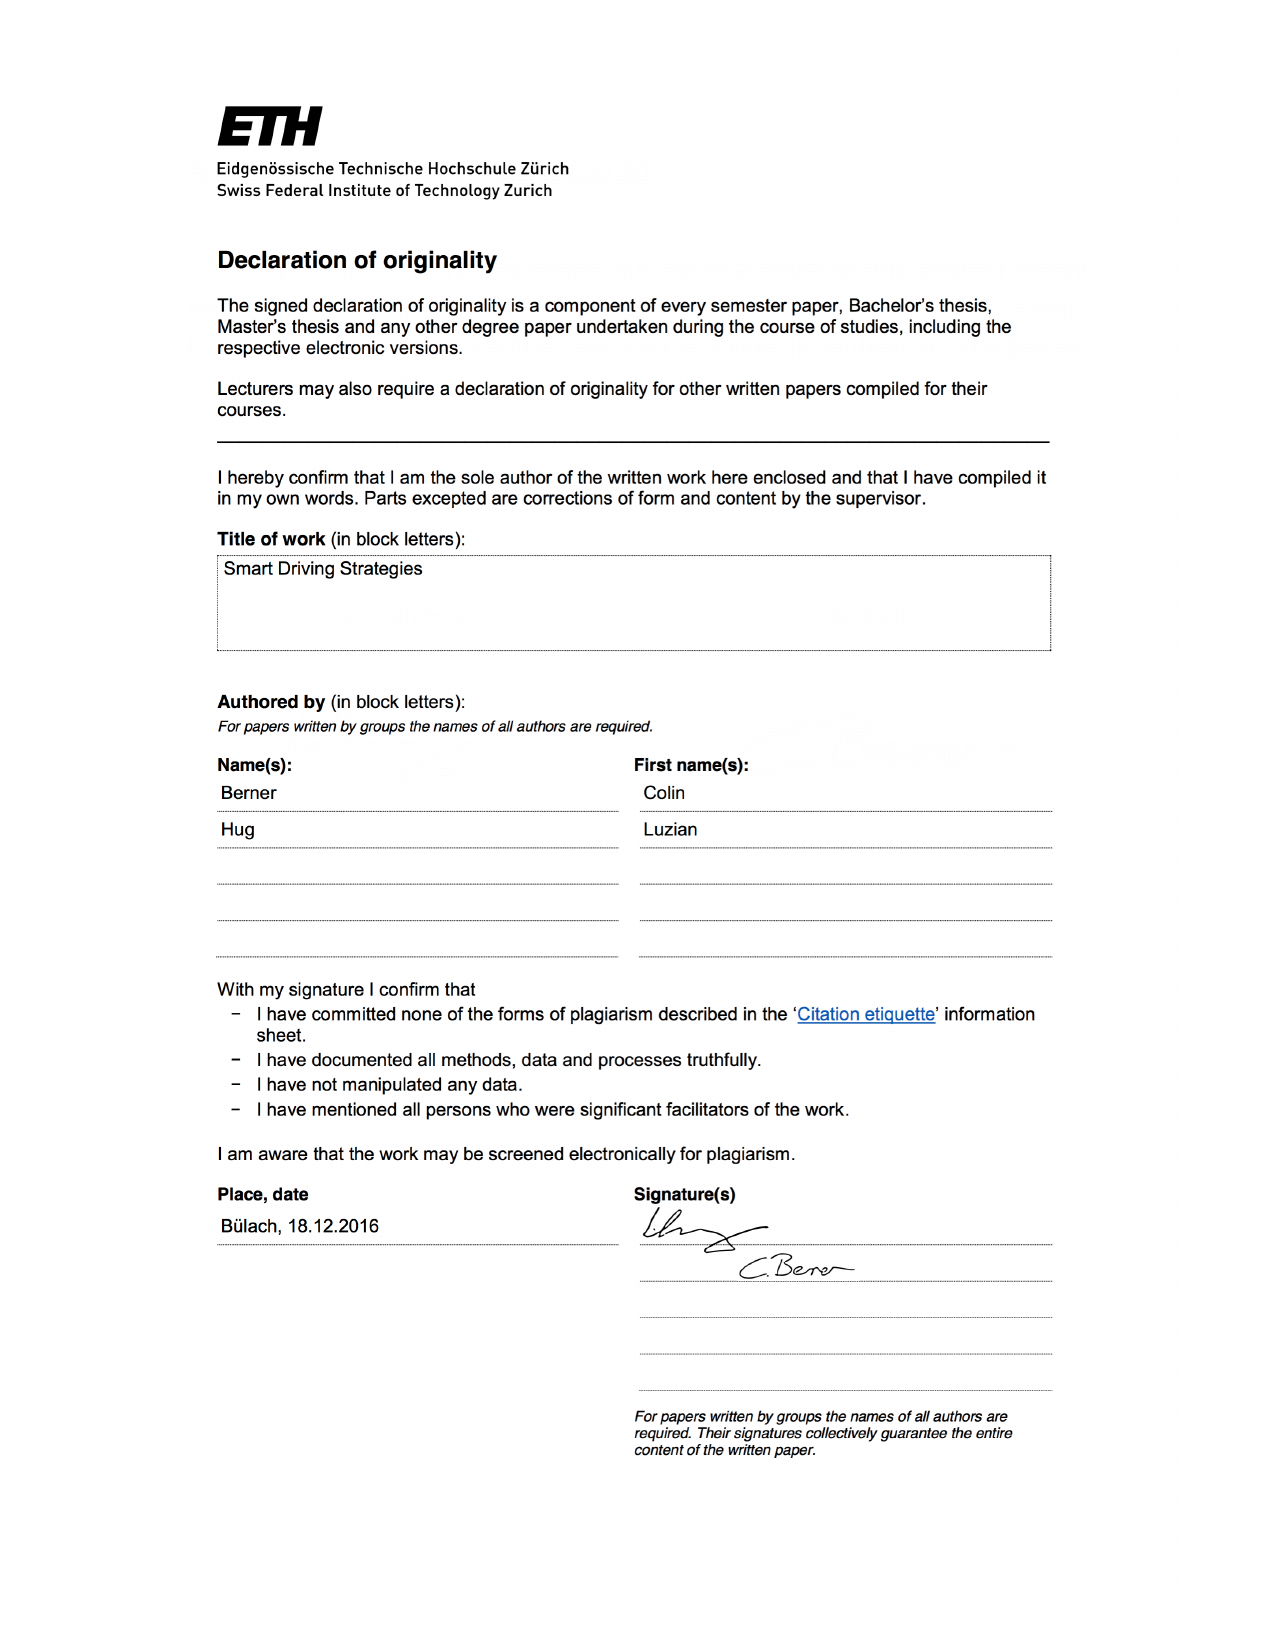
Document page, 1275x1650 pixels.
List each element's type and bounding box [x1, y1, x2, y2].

picture [87, 41, 1180, 1584]
